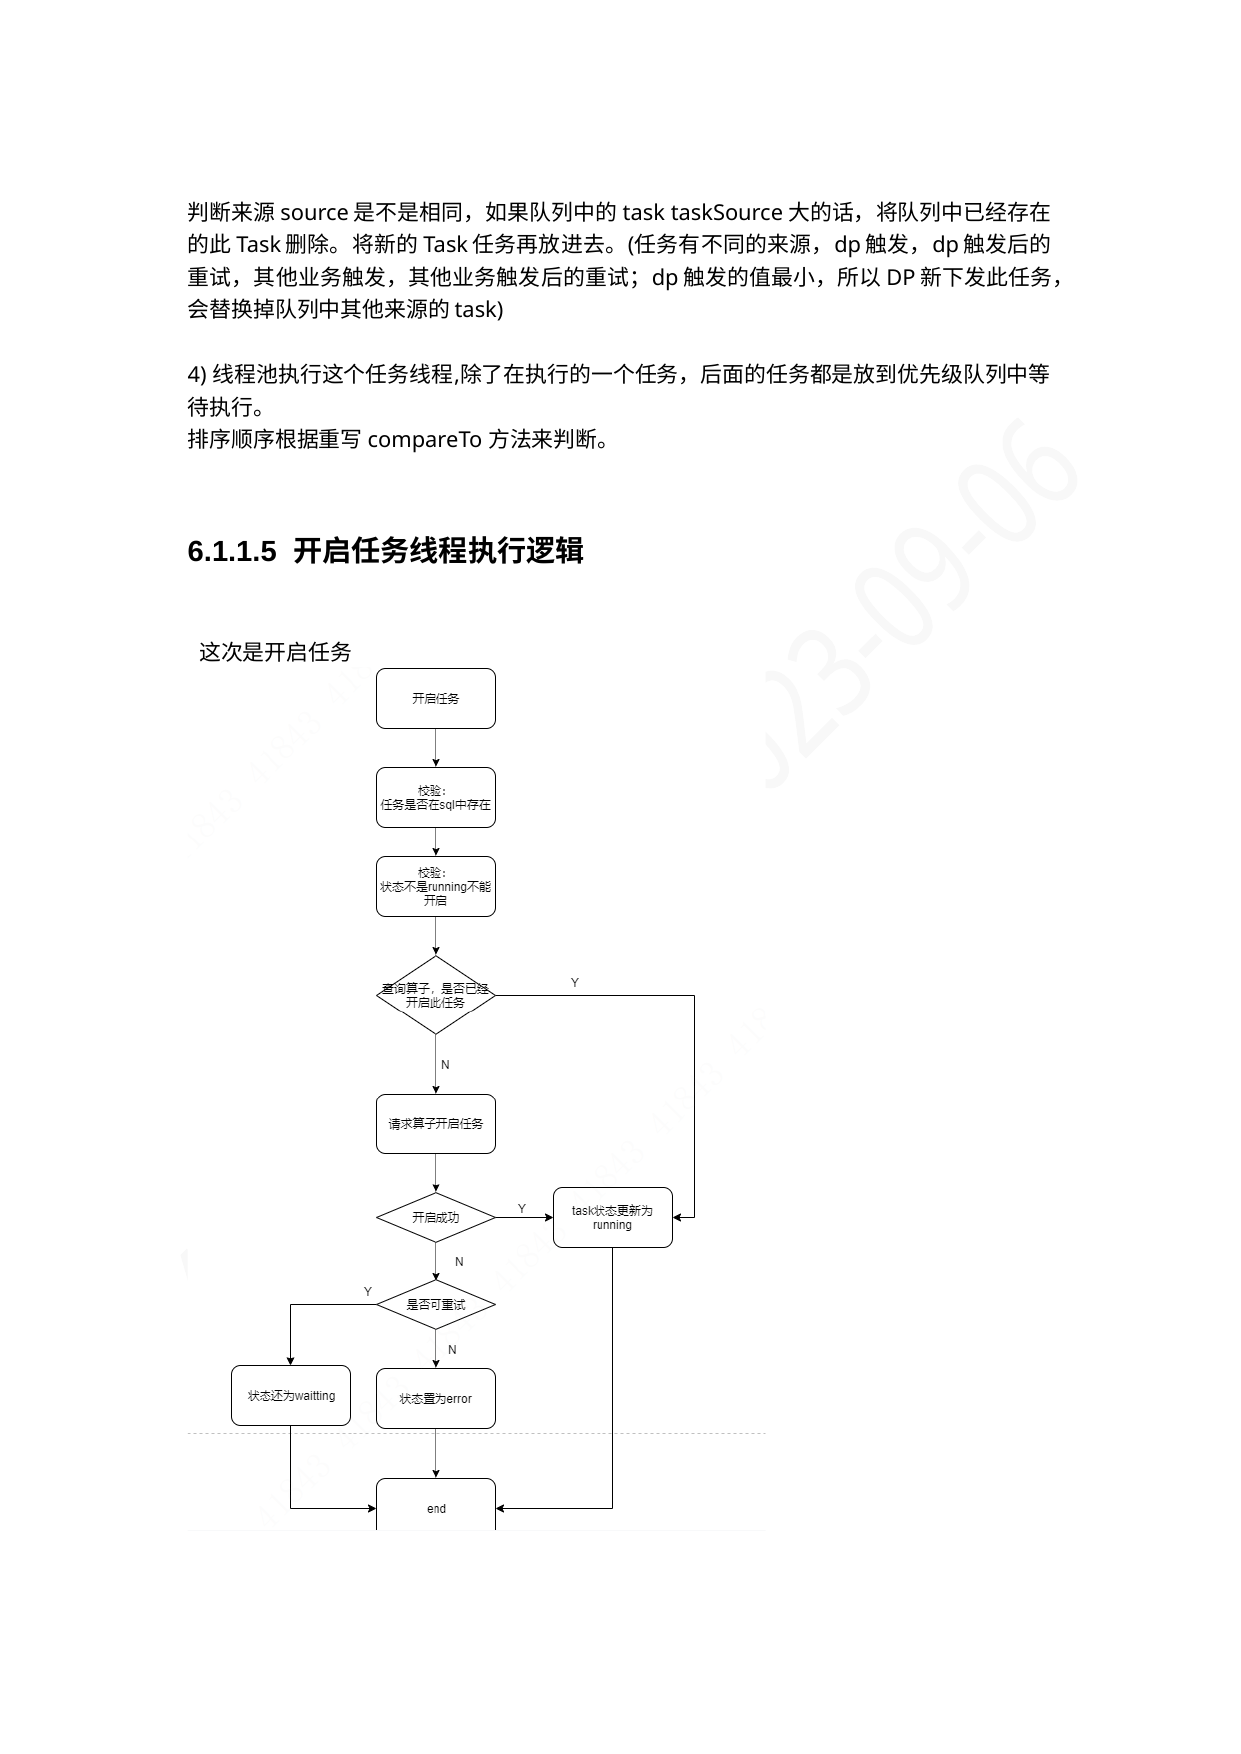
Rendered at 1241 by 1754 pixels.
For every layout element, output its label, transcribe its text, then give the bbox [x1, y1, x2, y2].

text 排序顺序根据重写 compareTo 方法来判断。 [187, 422, 1053, 454]
text 这次是开启任务 [187, 634, 1053, 667]
text 4) 线程池执行这个任务线程,除了在执行的一个任务，后面的任务都是放到优先级队列中等待执行。 [187, 357, 1053, 422]
subtitle 6.1.1.5 开启任务线程执行逻辑 [187, 516, 1053, 581]
text 判断来源source是不是相同，如果队列中的task taskSource大的话，将队列中已经存在的此Task删除。将新的Task任务再放进去。(任务有不同的来源，dp触发，dp触发后的重试，其他业务触发，其他业务触发后的重试；dp触发的值最小，所以DP新下发此任务，会替换掉队列中其他来源的task) [187, 194, 1053, 324]
picture [187, 667, 766, 1531]
